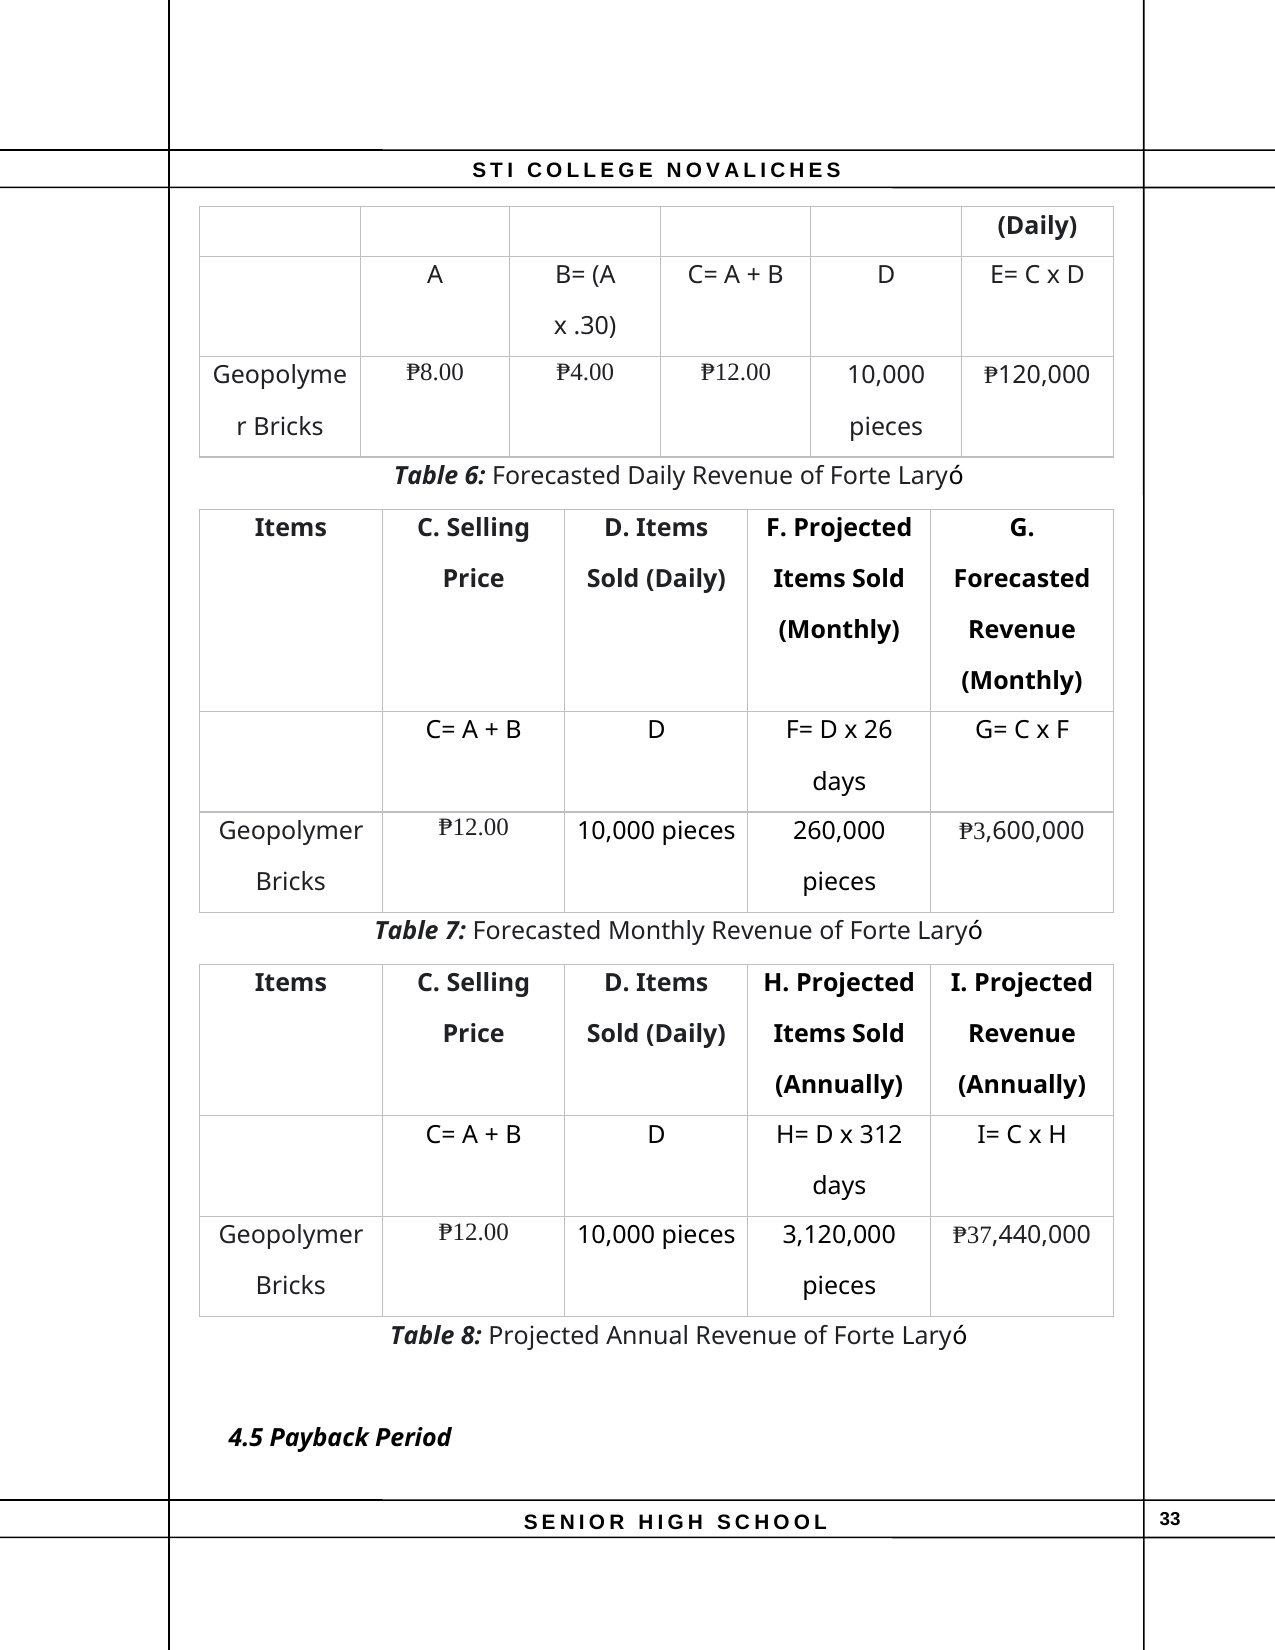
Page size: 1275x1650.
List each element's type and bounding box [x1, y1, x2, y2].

table_cell [188, 206, 1125, 1467]
